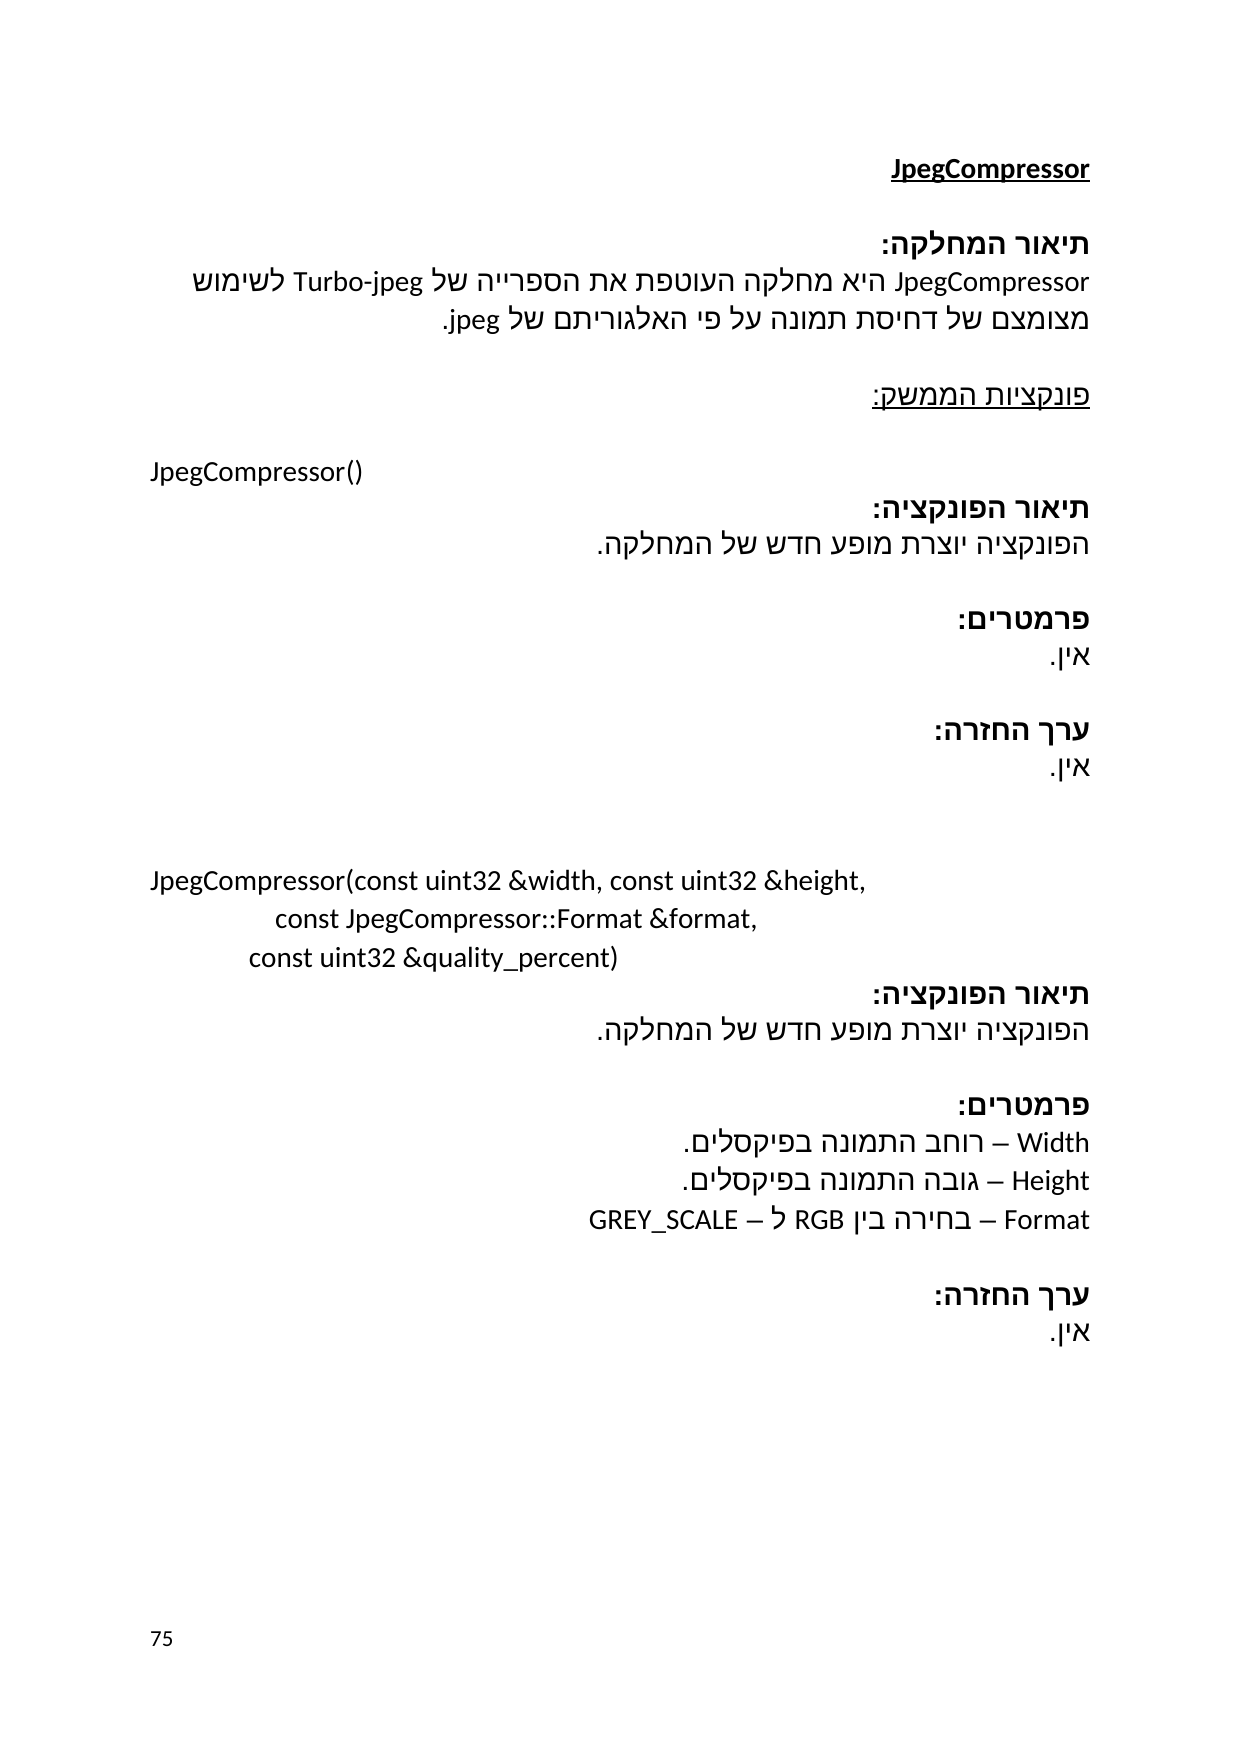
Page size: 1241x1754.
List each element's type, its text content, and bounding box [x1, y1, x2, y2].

text פרמטרים: [150, 602, 1090, 635]
text פרמטרים: [150, 1088, 1090, 1121]
text JpegCompressor() [150, 453, 1090, 488]
text הפונקציה יוצרת מופע חדש של המחלקה. [150, 527, 1090, 561]
text Height – גובה התמונה בפיקסלים. [150, 1162, 1090, 1198]
text const JpegCompressor::Format &format, [150, 900, 1090, 936]
text תיאור המחלקה: [150, 227, 1090, 260]
text const uint32 &quality_percent) [150, 939, 1090, 974]
text ערך החזרה: [150, 713, 1090, 746]
text Width – רוחב התמונה בפיקסלים. [150, 1124, 1090, 1159]
text JpegCompressor היא מחלקה העוטפת את הספרייה של Turbo-jpeg לשימוש מצומצם של דחיסת תמונה על פי האלגוריתם של jpeg. [150, 263, 1090, 337]
text Format – בחירה בין RGB ל – GREY_SCALE [150, 1201, 1090, 1236]
text JpegCompressor(const uint32 &width, const uint32 &height, [150, 862, 1090, 897]
text JpegCompressor [150, 150, 1090, 186]
text תיאור הפונקציה: [150, 491, 1090, 525]
text אין. [150, 638, 1090, 672]
text אין. [150, 1314, 1090, 1347]
text ערך החזרה: [150, 1278, 1090, 1311]
text אין. [150, 749, 1090, 782]
text פונקציות הממשק: [150, 378, 1090, 412]
text תיאור הפונקציה: [150, 977, 1090, 1011]
text הפונקציה יוצרת מופע חדש של המחלקה. [150, 1013, 1090, 1047]
